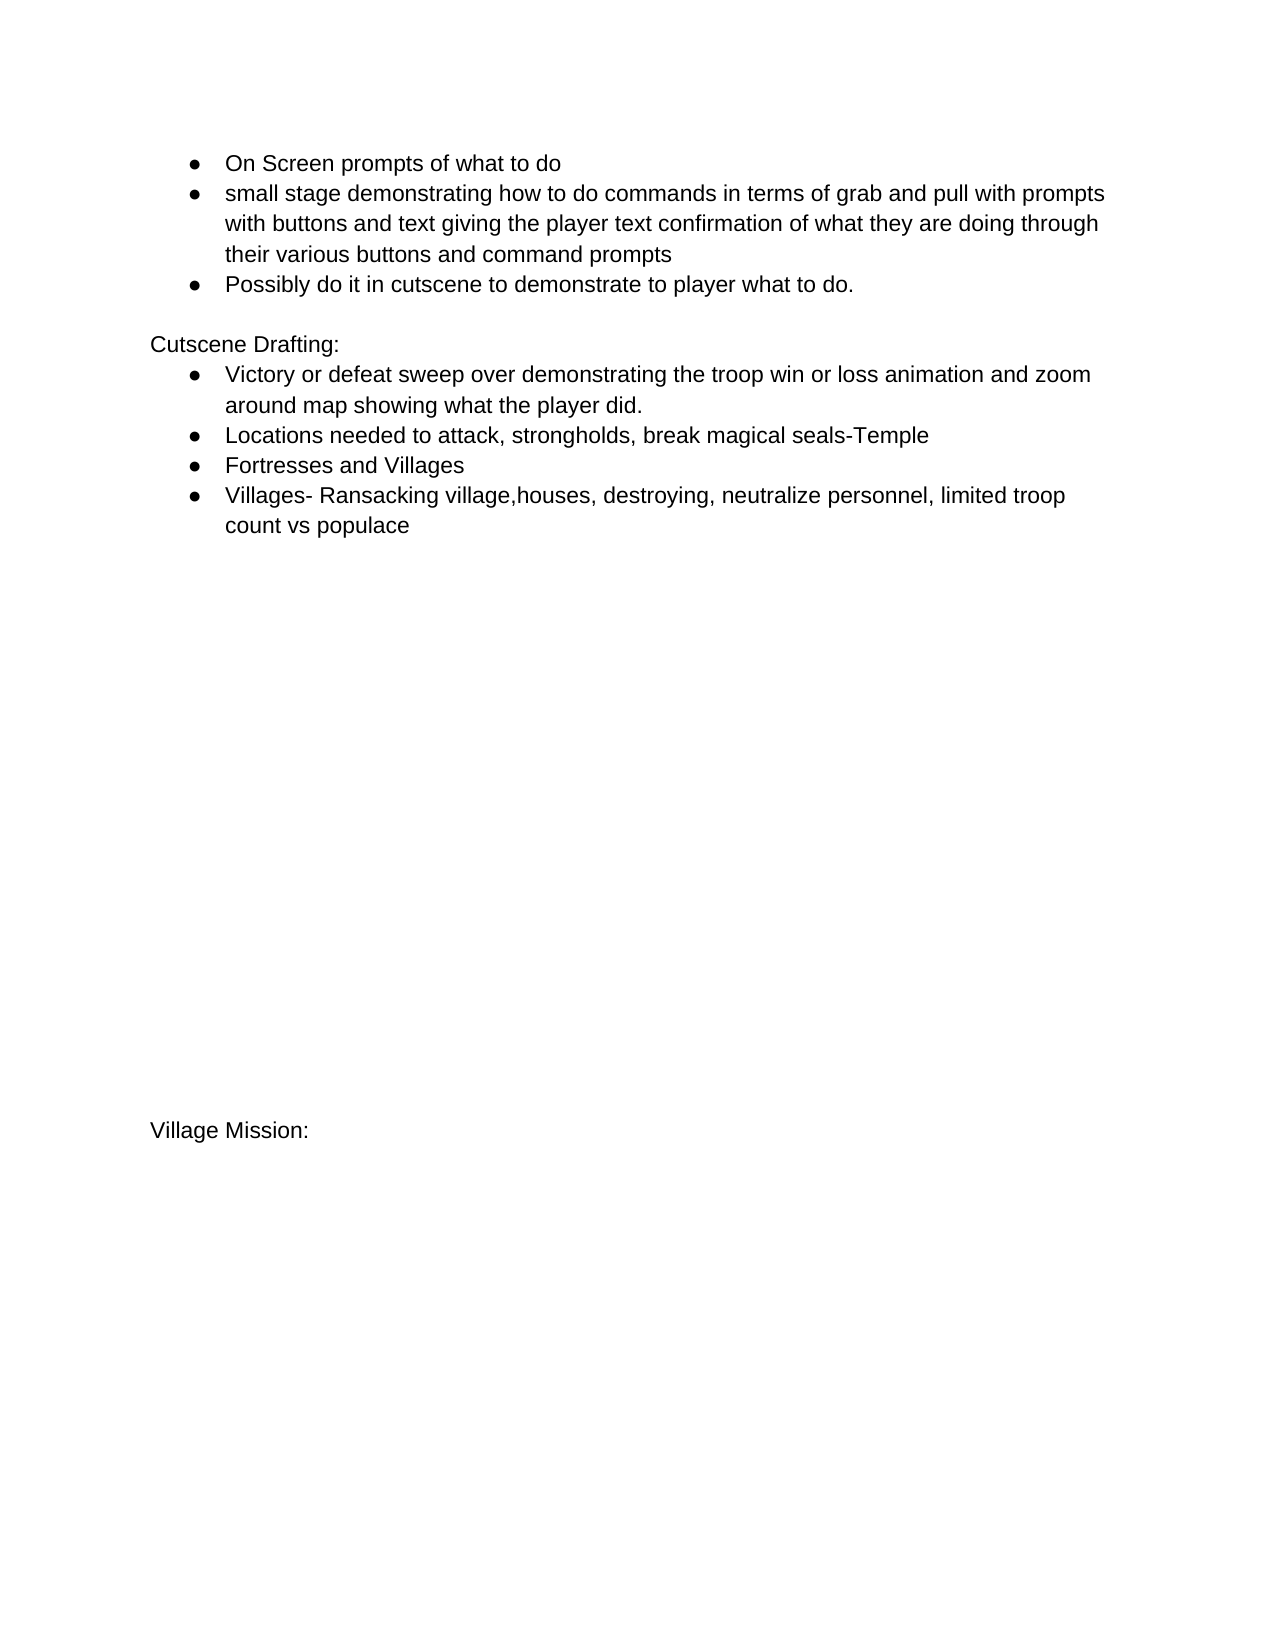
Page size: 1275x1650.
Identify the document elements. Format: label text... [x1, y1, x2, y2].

list Victory or defeat sweep over demonstrating the troop win or loss animation and zoom around map showing what the player did. [188, 361, 1125, 418]
list Fortresses and Villages [188, 452, 1125, 478]
list small stage demonstrating how to do commands in terms of grab and pull with prompts with buttons and text giving the player text confirmation of what they are doing through their various buttons and command prompts [188, 180, 1125, 267]
list Locations needed to attack, strongholds, break magical seals-Temple [188, 422, 1125, 448]
text Village Mission: [150, 1117, 1125, 1143]
list Possibly do it in cutscene to demonstrate to player what to do. [188, 271, 1125, 297]
list Villages- Ransacking village,houses, destroying, neutralize personnel, limited troop count vs populace [188, 482, 1125, 539]
list On Screen prompts of what to do [188, 150, 1125, 176]
text Cutscene Drafting: [150, 331, 1125, 358]
